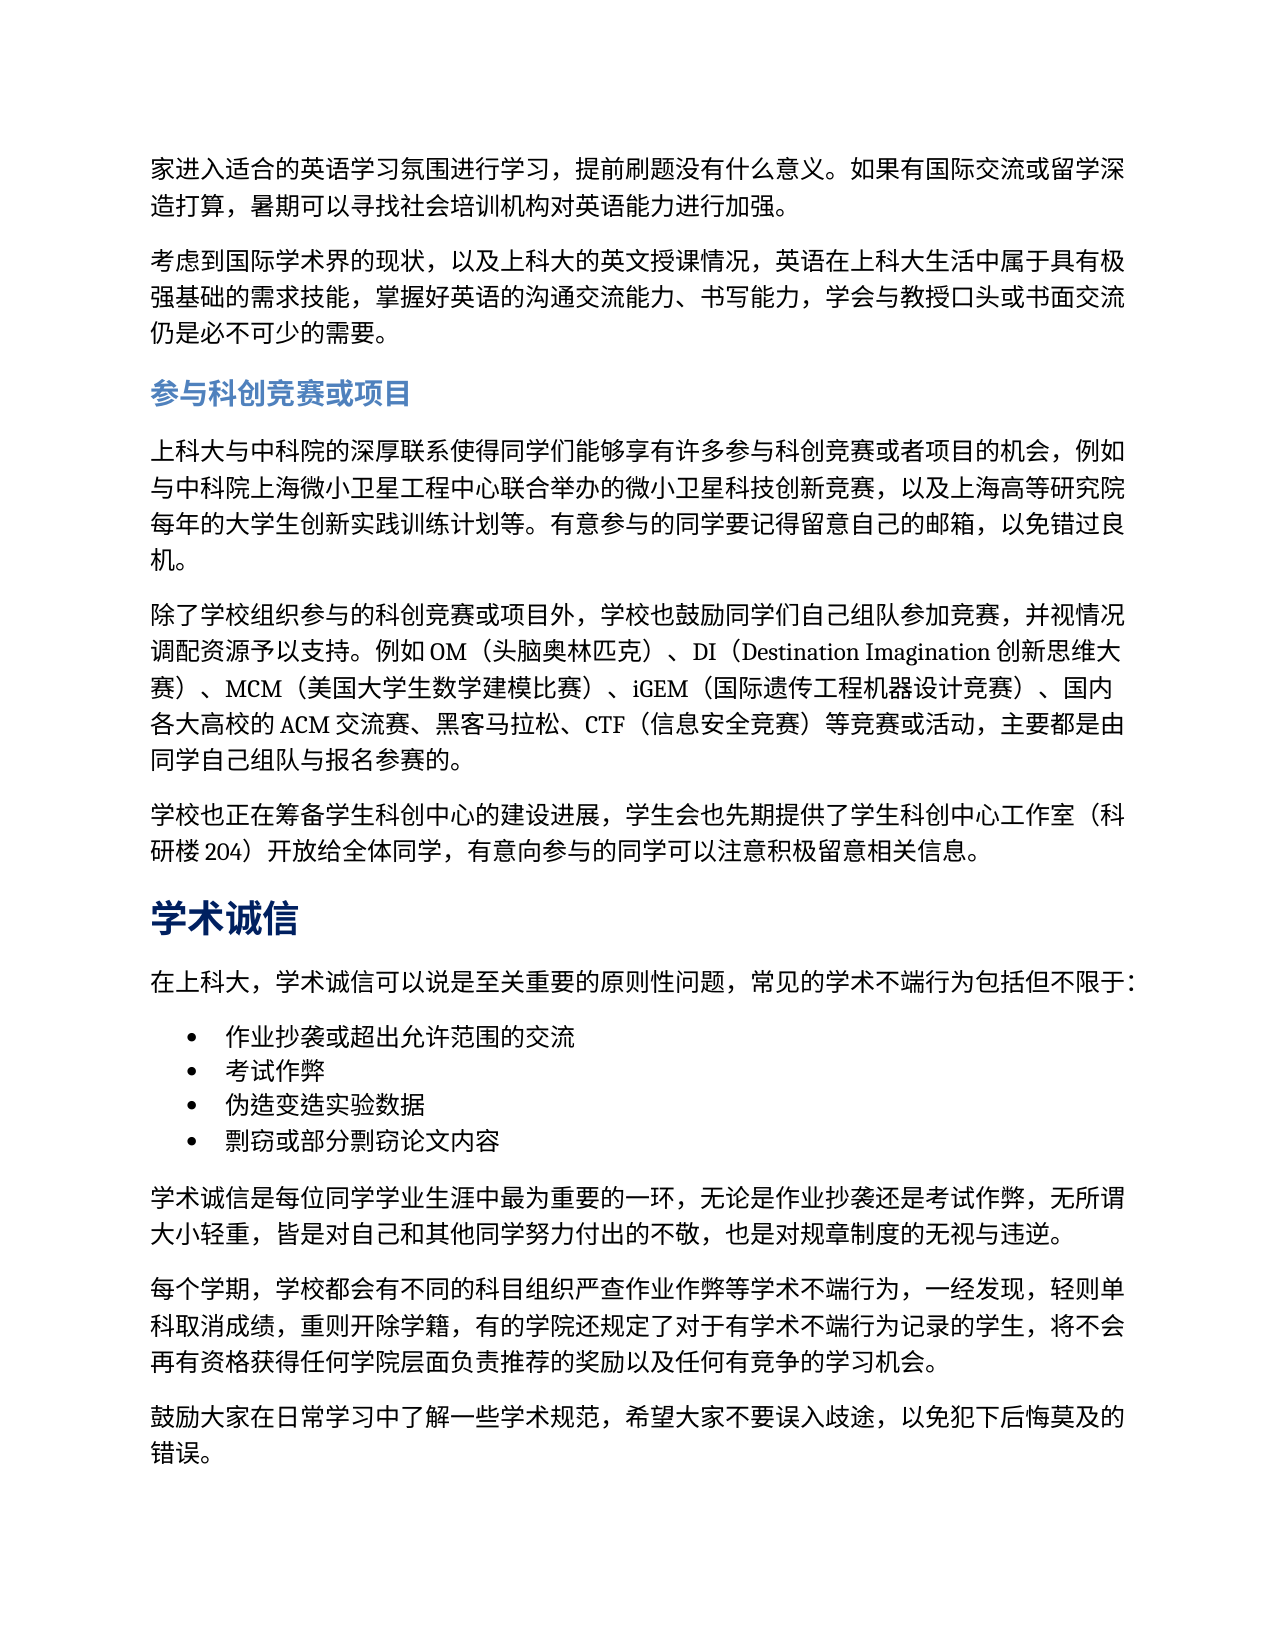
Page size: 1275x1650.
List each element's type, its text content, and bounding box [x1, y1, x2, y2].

text 鼓励大家在日常学习中了解一些学术规范，希望大家不要误入歧途，以免犯下后悔莫及的错误。 [150, 1397, 1125, 1470]
text 考虑到国际学术界的现状，以及上科大的英文授课情况，英语在上科大生活中属于具有极强基础的需求技能，掌握好英语的沟通交流能力、书写能力，学会与教授口头或书面交流仍是必不可少的需要。 [150, 241, 1125, 350]
text 学术诚信是每位同学学业生涯中最为重要的一环，无论是作业抄袭还是考试作弊，无所谓大小轻重，皆是对自己和其他同学努力付出的不敬，也是对规章制度的无视与违逆。 [150, 1178, 1125, 1251]
text 上科大与中科院的深厚联系使得同学们能够享有许多参与科创竞赛或者项目的机会，例如与中科院上海微小卫星工程中心联合举办的微小卫星科技创新竞赛，以及上海高等研究院每年的大学生创新实践训练计划等。有意参与的同学要记得留意自己的邮箱，以免错过良机。 [150, 432, 1125, 577]
text 学校也正在筹备学生科创中心的建设进展，学生会也先期提供了学生科创中心工作室（科研楼204）开放给全体同学，有意向参与的同学可以注意积极留意相关信息。 [150, 796, 1125, 868]
text 每个学期，学校都会有不同的科目组织严查作业作弊等学术不端行为，一经发现，轻则单科取消成绩，重则开除学籍，有的学院还规定了对于有学术不端行为记录的学生，将不会再有资格获得任何学院层面负责推荐的奖励以及任何有竞争的学习机会。 [150, 1270, 1125, 1378]
list 作业抄袭或超出允许范围的交流 [187, 1017, 1125, 1053]
text 除了学校组织参与的科创竞赛或项目外，学校也鼓励同学们自己组队参加竞赛，并视情况调配资源予以支持。例如OM（头脑奥林匹克）、DI（Destination Imagination 创新思维大赛）、MCM（美国大学生数学建模比赛）、iGEM（国际遗传工程机器设计竞赛）、国内各大高校的ACM交流赛、黑客马拉松、CTF（信息安全竞赛）等竞赛或活动，主要都是由同学自己组队与报名参赛的。 [150, 596, 1125, 777]
subtitle 学术诚信 [150, 889, 1125, 943]
list 伪造变造实验数据 [187, 1087, 1125, 1121]
text 在上科大，学术诚信可以说是至关重要的原则性问题，常见的学术不端行为包括但不限于： [150, 962, 1125, 998]
list 剽窃或部分剽窃论文内容 [187, 1121, 1125, 1158]
subtitle 参与科创竞赛或项目 [150, 371, 1125, 413]
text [150, 150, 1125, 222]
list 考试作弊 [187, 1053, 1125, 1087]
